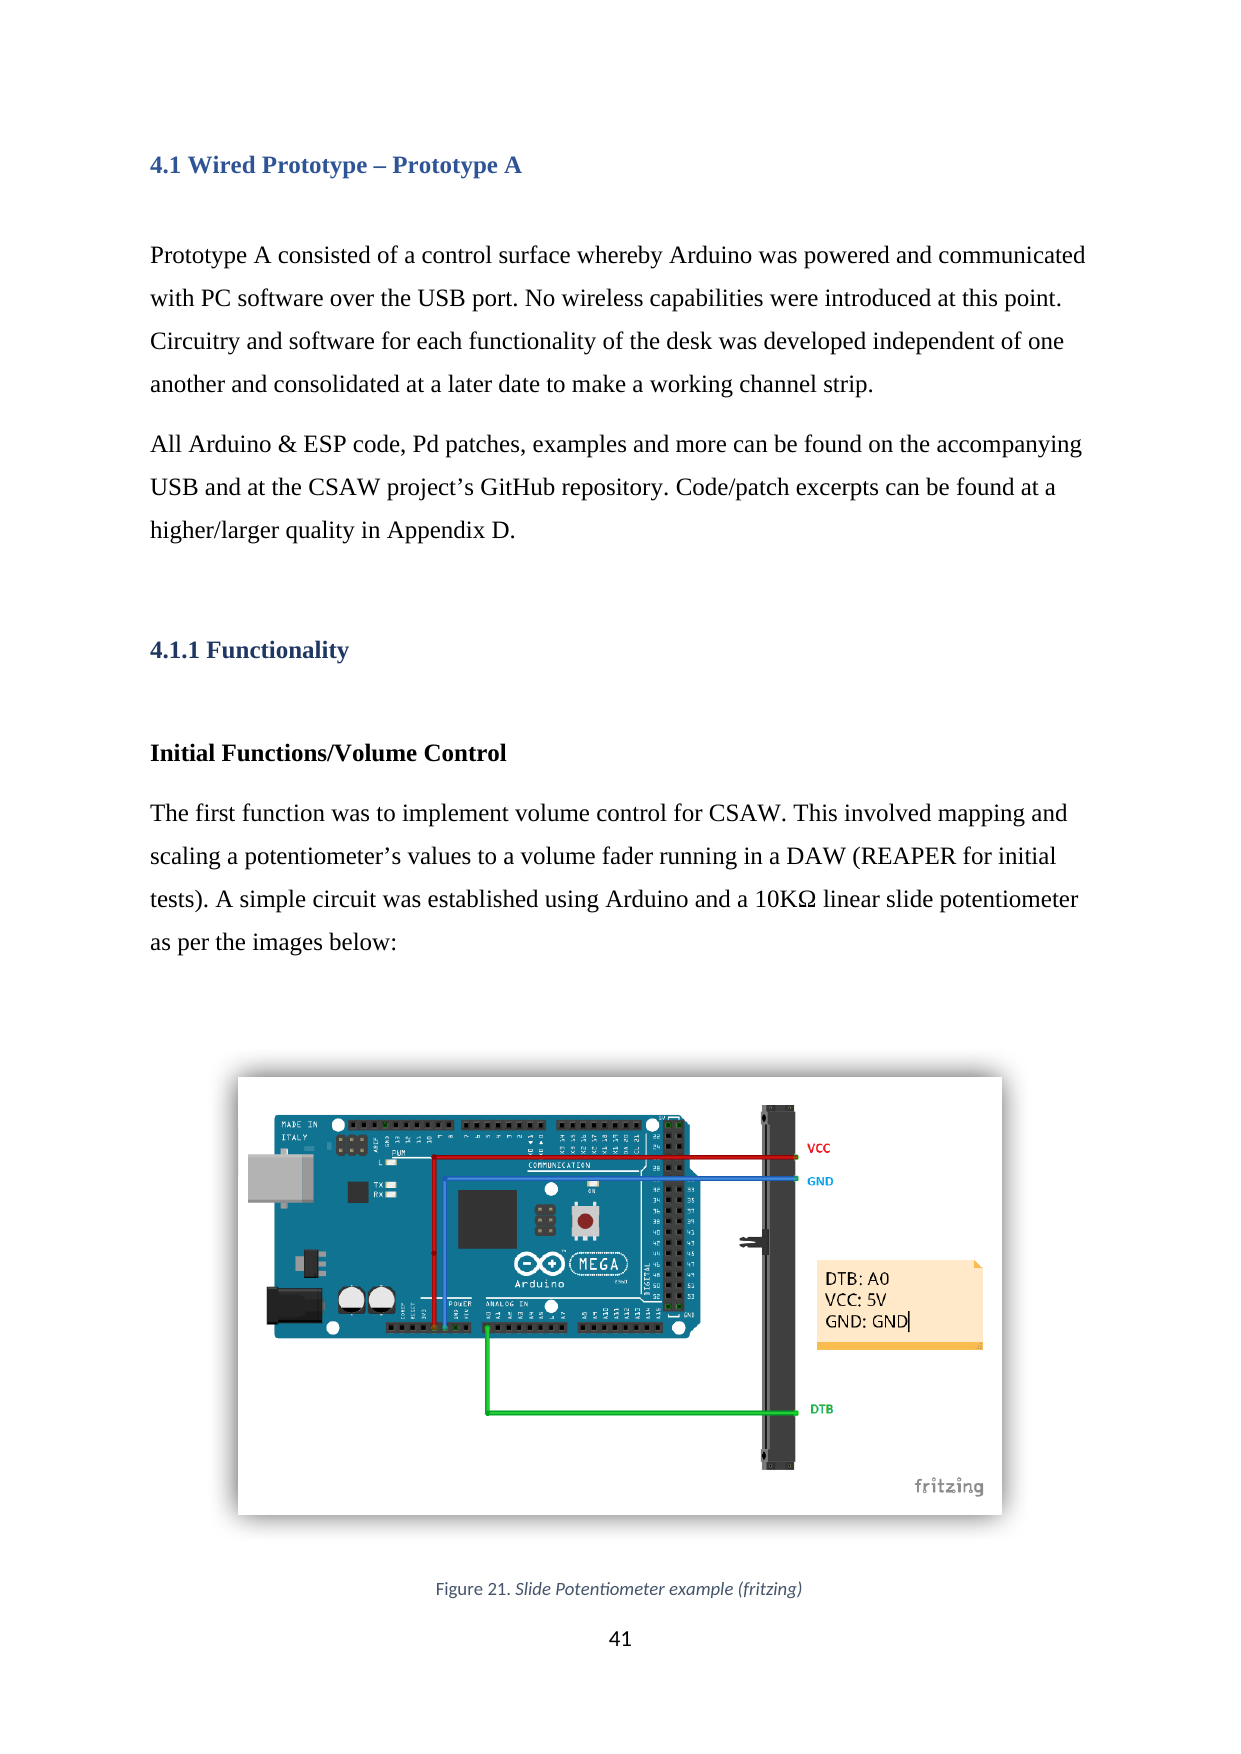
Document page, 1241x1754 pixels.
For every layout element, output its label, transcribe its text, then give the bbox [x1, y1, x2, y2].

text Figure 21. Slide Potentiometer example (fritzing) [150, 1577, 1090, 1600]
subtitle 4.1 Wired Prototype – Prototype A [150, 150, 1090, 179]
subtitle 4.1.1 Functionality [150, 635, 1090, 664]
text Initial Functions/Volume Control [150, 738, 1090, 767]
text All Arduino & ESP code, Pd patches, examples and more can be found on the accompanying USB and at the CSAW project’s GitHub repository. Code/patch excerpts can be found at a higher/larger quality in Appendix D. [150, 429, 1090, 544]
text The first function was to implement volume control for CSAW. This involved mapping and scaling a potentiometer’s values to a volume fader running in a DAW (REAPER for initial tests). A simple circuit was established using Arduino and a 10KΩ linear slide potentiometer as per the images below: [150, 798, 1090, 956]
picture [238, 1077, 1002, 1515]
text Prototype A consisted of a control surface whereby Arduino was powered and communicated with PC software over the USB port. No wireless capabilities were introduced at this point. Circuitry and software for each functionality of the desk was developed independent of one another and consolidated at a later date to make a working channel strip. [150, 240, 1090, 398]
